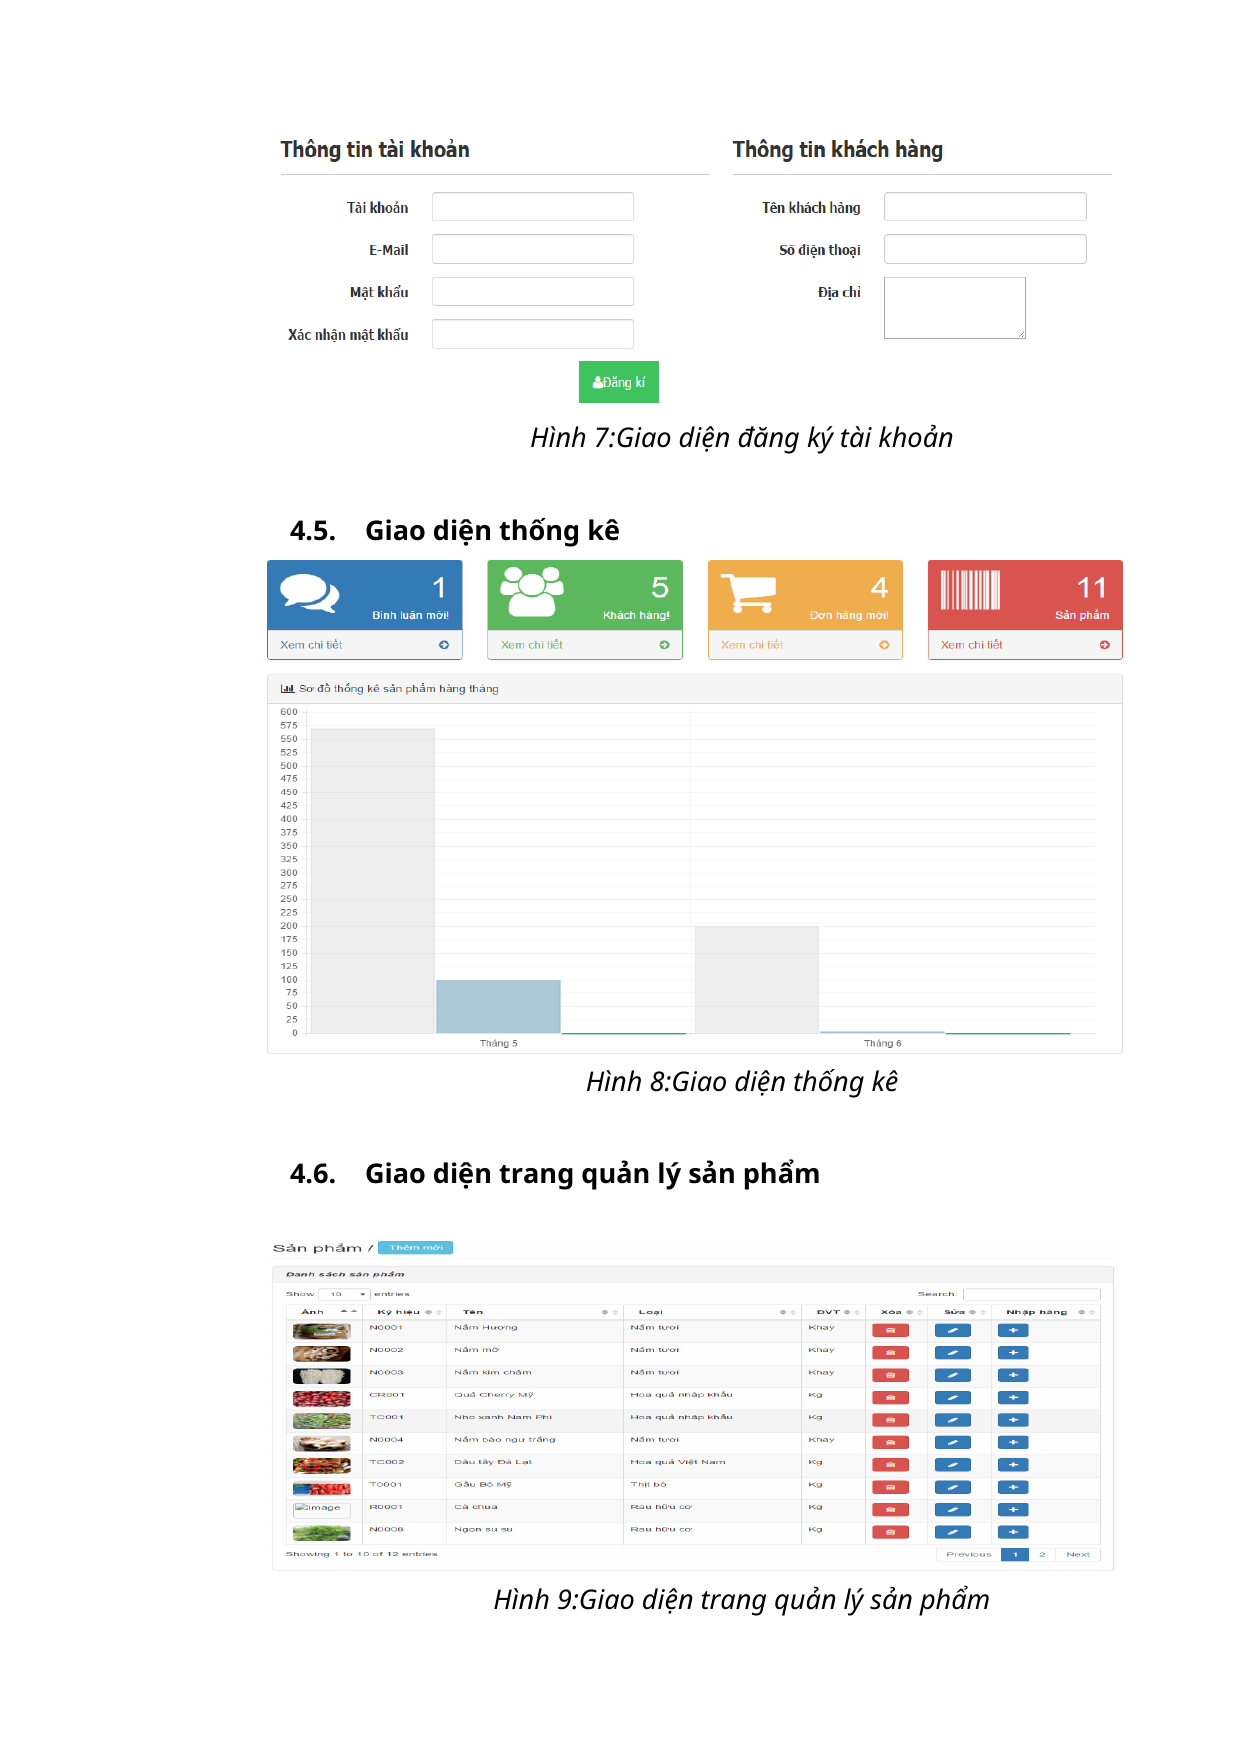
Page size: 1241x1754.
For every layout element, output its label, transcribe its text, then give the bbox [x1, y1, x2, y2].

picture [265, 556, 1126, 1056]
list Hình 8:Giao diện thống kê [365, 1063, 1122, 1099]
picture [265, 118, 1112, 412]
list Hình 7:Giao diện đăng ký tài khoản [365, 419, 1122, 456]
list Giao diện trang quản lý sản phẩm [290, 1155, 1122, 1192]
picture [268, 1240, 1120, 1574]
list Giao diện thống kê [290, 511, 1122, 548]
list Hình 9:Giao diện trang quản lý sản phẩm [365, 1580, 1122, 1617]
